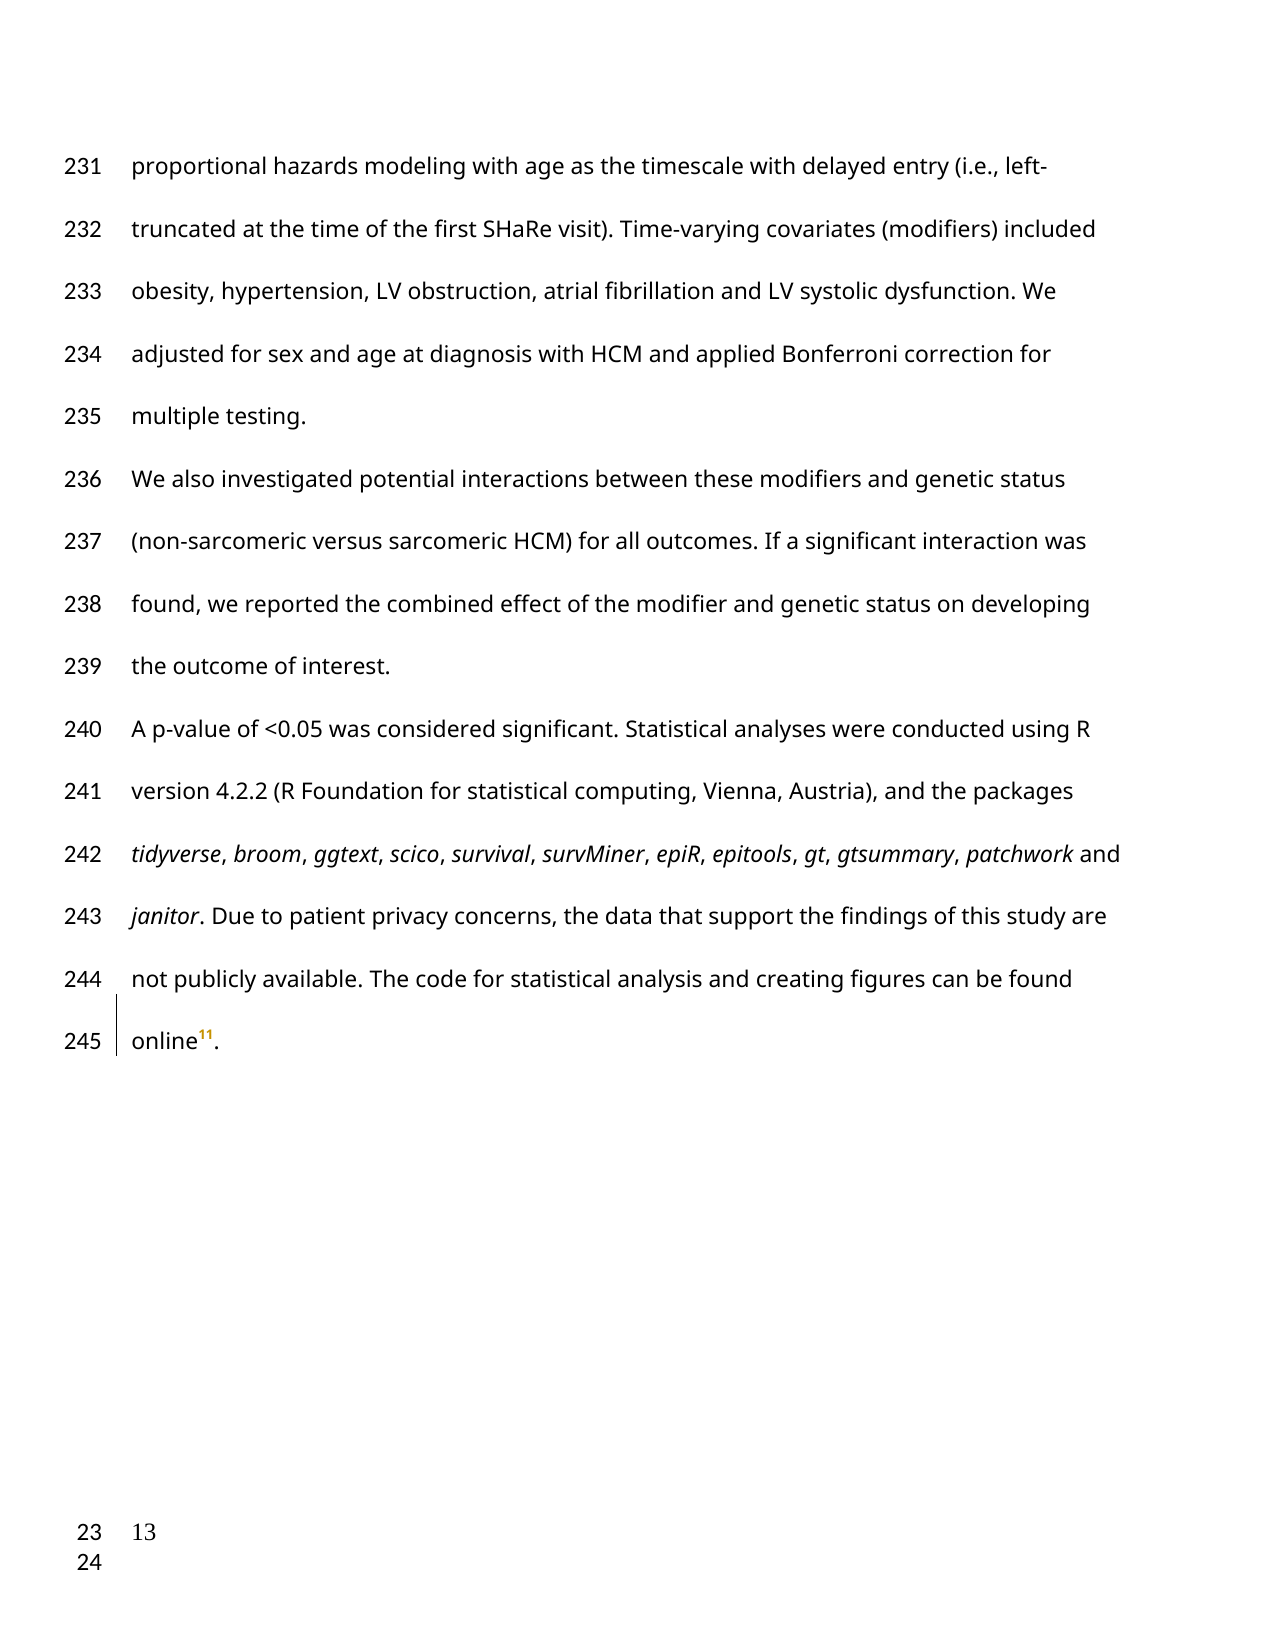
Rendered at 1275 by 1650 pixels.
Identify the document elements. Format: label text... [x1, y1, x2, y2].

text A p-value of <0.05 was considered significant. Statistical analyses were conducted using R version 4.2.2 (R Foundation for statistical computing, Vienna, Austria), and the packages tidyverse, broom, ggtext, scico, survival, survMiner, epiR, epitools, gt, gtsummary, patchwork and janitor. Due to patient privacy concerns, the data that support the findings of this study are not publicly available. The code for statistical analysis and creating figures can be found online11. [131, 712, 1125, 1056]
text We also investigated potential interactions between these modifiers and genetic status (non-sarcomeric versus sarcomeric HCM) for all outcomes. If a significant interaction was found, we reported the combined effect of the modifier and genetic status on developing the outcome of interest. [131, 462, 1125, 681]
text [131, 150, 1125, 431]
